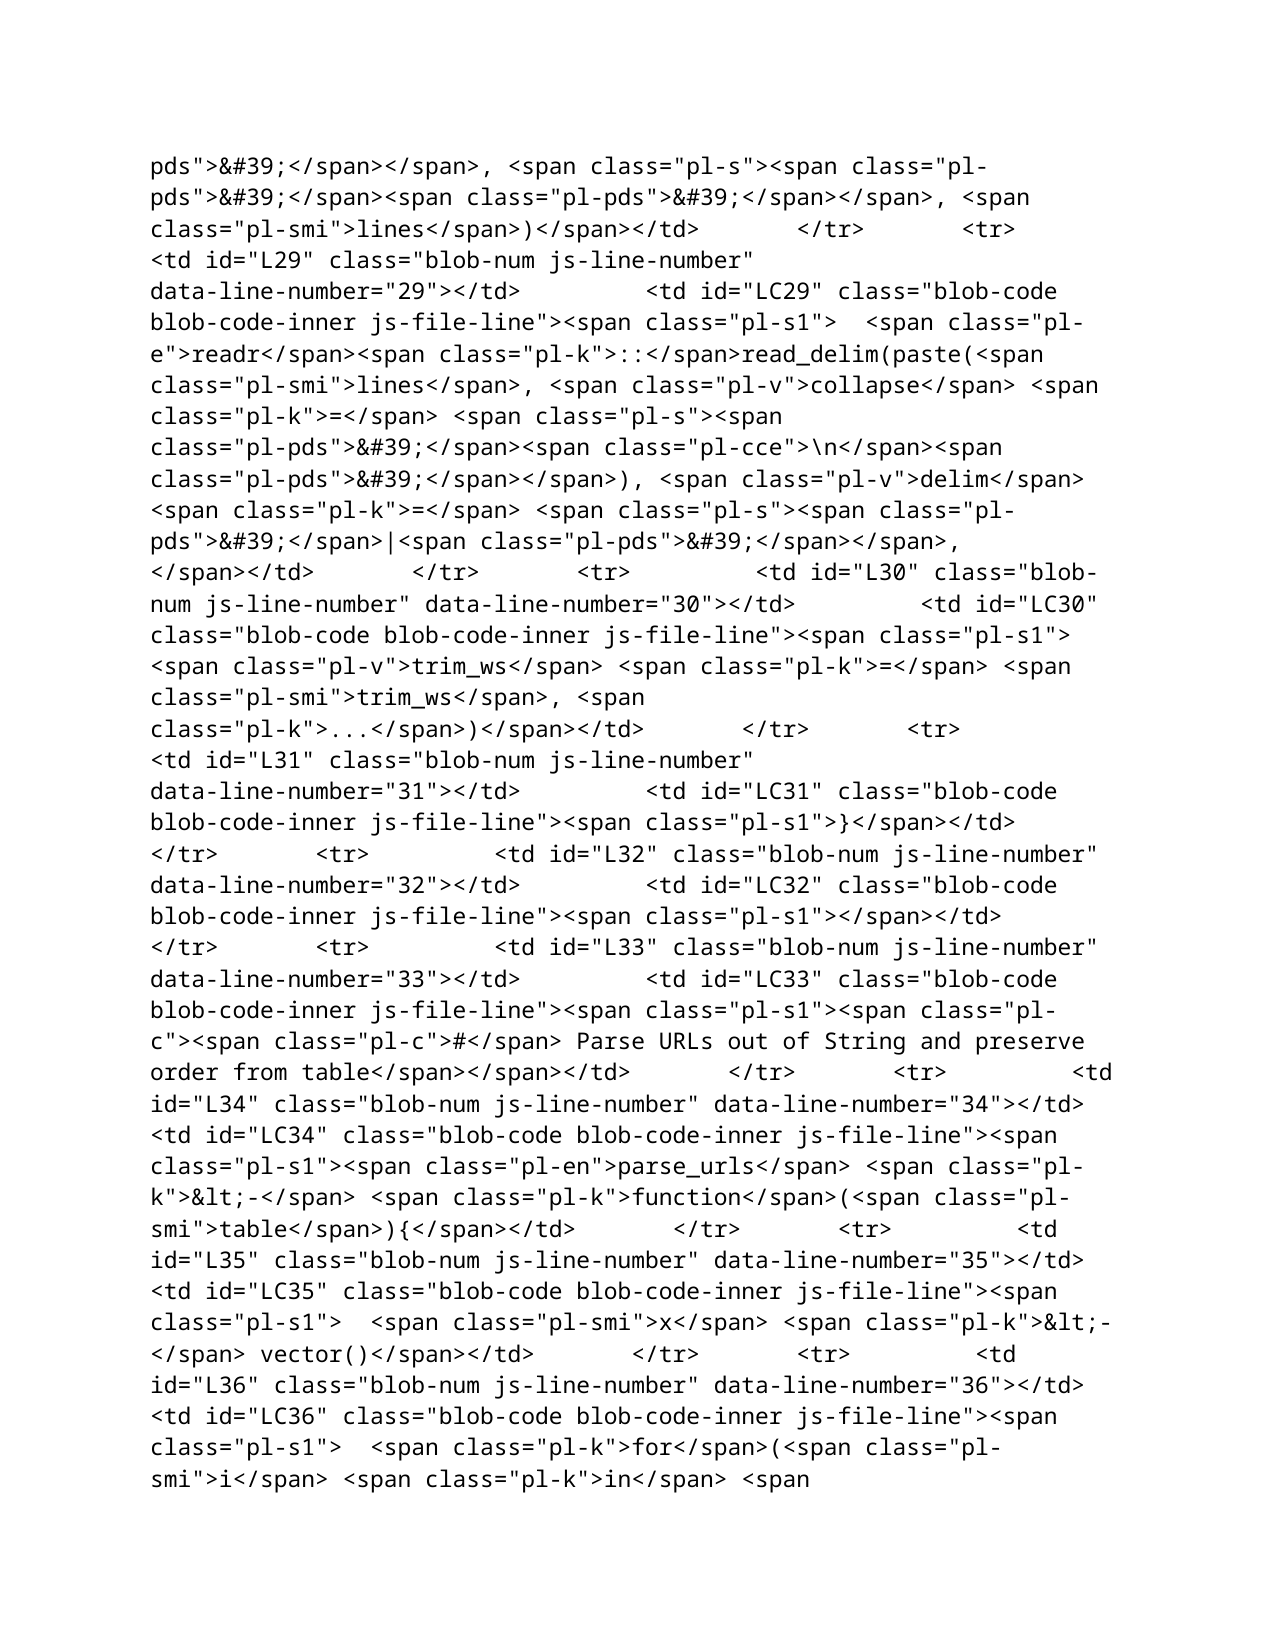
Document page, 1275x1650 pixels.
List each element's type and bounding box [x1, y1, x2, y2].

text [150, 150, 1125, 1494]
